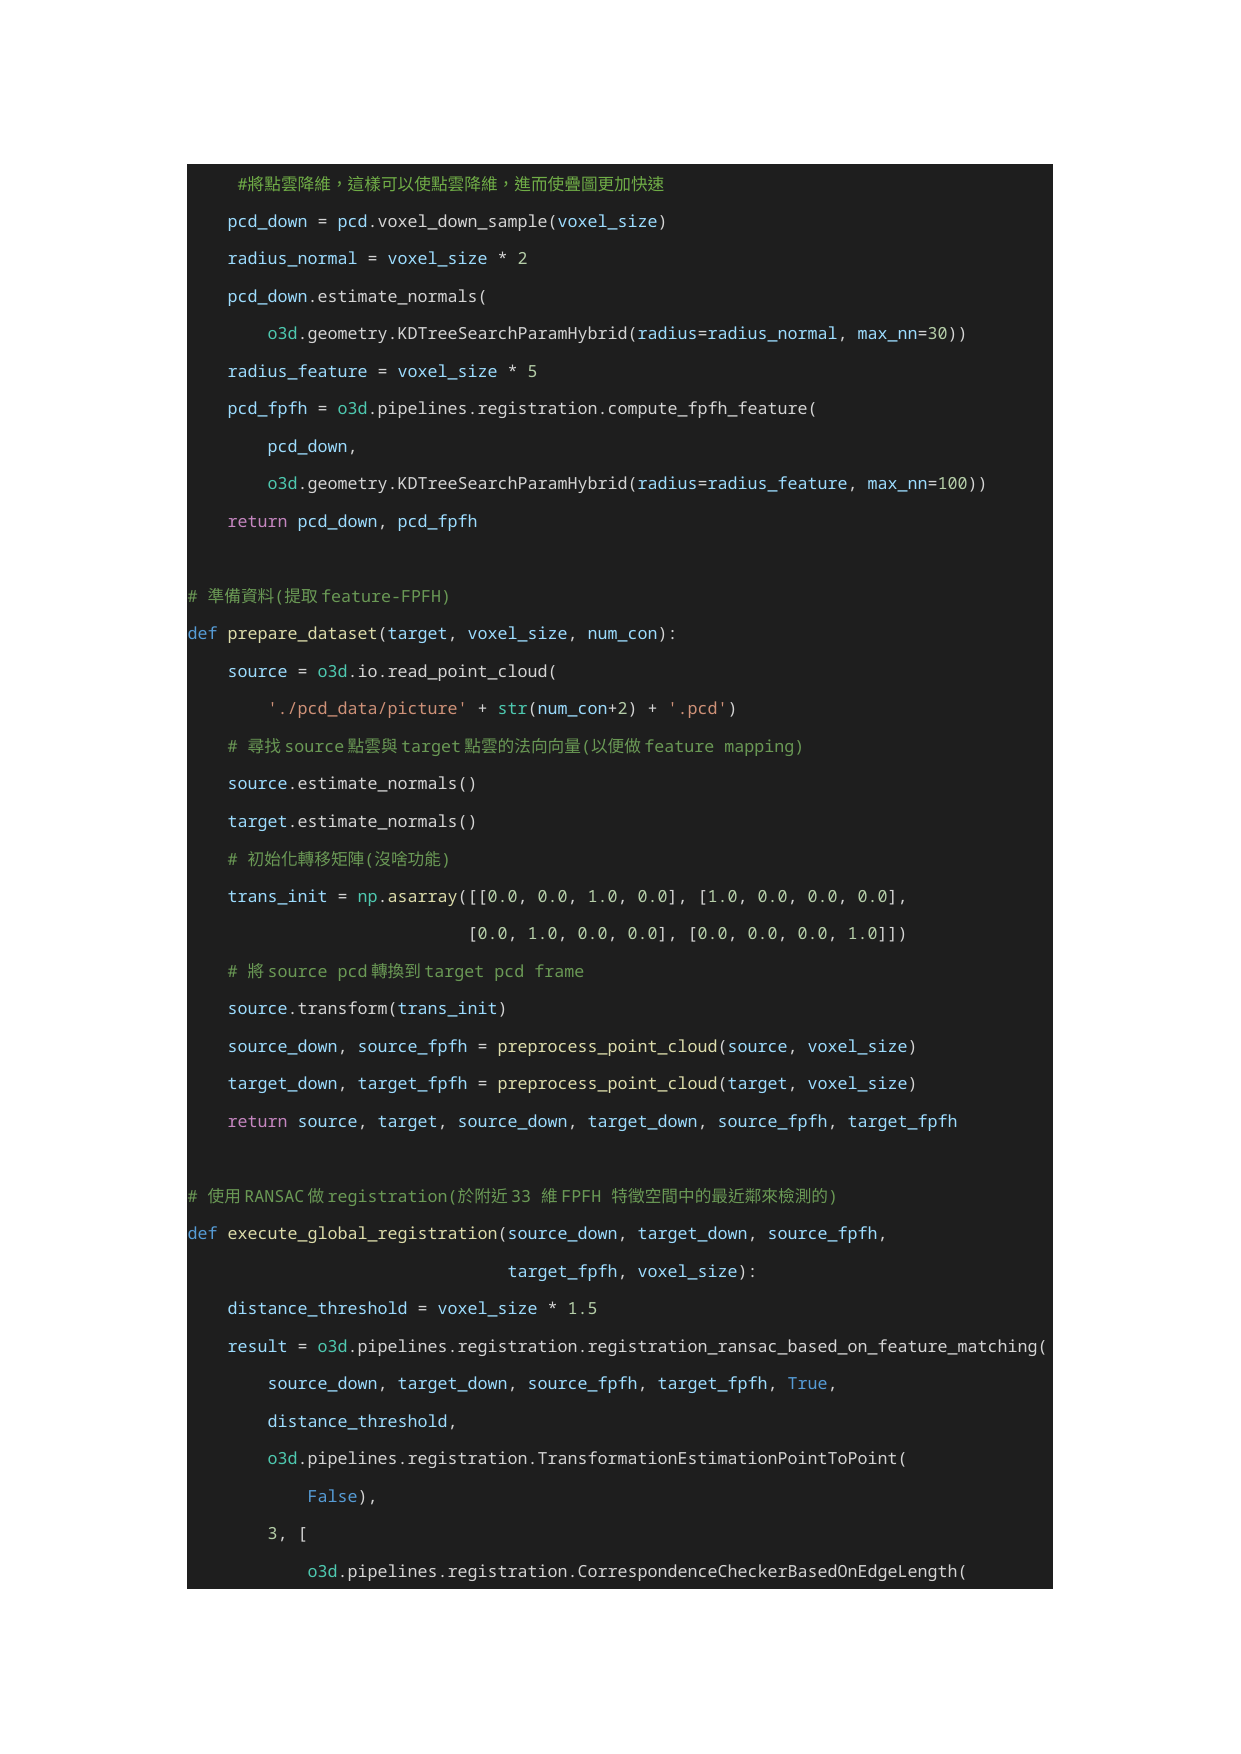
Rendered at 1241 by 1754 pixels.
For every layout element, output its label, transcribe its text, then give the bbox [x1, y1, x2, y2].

text # 準備資料(提取feature-FPFH) [187, 577, 1053, 614]
text pcd_down.estimate_normals( [187, 277, 1053, 314]
text target_fpfh, voxel_size): [187, 1252, 1053, 1289]
text # 初始化轉移矩陣(沒啥功能) [187, 839, 1053, 877]
text False), [187, 1477, 1053, 1514]
text # 將source pcd轉換到target pcd frame [187, 952, 1053, 989]
text source_down, target_down, source_fpfh, target_fpfh, True, [187, 1364, 1053, 1402]
text pcd_fpfh = o3d.pipelines.registration.compute_fpfh_feature( [187, 389, 1053, 427]
text return pcd_down, pcd_fpfh [187, 502, 1053, 539]
text o3d.geometry.KDTreeSearchParamHybrid(radius=radius_normal, max_nn=30)) [187, 314, 1053, 352]
text source_down, source_fpfh = preprocess_point_cloud(source, voxel_size) [187, 1027, 1053, 1064]
text trans_init = np.asarray([[0.0, 0.0, 1.0, 0.0], [1.0, 0.0, 0.0, 0.0], [187, 877, 1053, 914]
text distance_threshold = voxel_size * 1.5 [187, 1289, 1053, 1327]
text def prepare_dataset(target, voxel_size, num_con): [187, 614, 1053, 652]
text o3d.pipelines.registration.CorrespondenceCheckerBasedOnEdgeLength( [187, 1552, 1053, 1589]
text distance_threshold, [187, 1402, 1053, 1439]
text target.estimate_normals() [187, 802, 1053, 839]
text './pcd_data/picture' + str(num_con+2) + '.pcd') [187, 689, 1053, 727]
text # 尋找source點雲與target點雲的法向向量(以便做feature mapping) [187, 727, 1053, 764]
text #將點雲降維，這樣可以使點雲降維，進而使疊圖更加快速 [187, 164, 1053, 202]
text target_down, target_fpfh = preprocess_point_cloud(target, voxel_size) [187, 1064, 1053, 1102]
text source.transform(trans_init) [187, 989, 1053, 1027]
text o3d.pipelines.registration.TransformationEstimationPointToPoint( [187, 1439, 1053, 1477]
text [0.0, 1.0, 0.0, 0.0], [0.0, 0.0, 0.0, 1.0]]) [187, 914, 1053, 952]
text o3d.geometry.KDTreeSearchParamHybrid(radius=radius_feature, max_nn=100)) [187, 464, 1053, 502]
text radius_normal = voxel_size * 2 [187, 239, 1053, 277]
text 3, [ [187, 1514, 1053, 1552]
text result = o3d.pipelines.registration.registration_ransac_based_on_feature_matching( [187, 1327, 1053, 1364]
text source.estimate_normals() [187, 764, 1053, 802]
text source = o3d.io.read_point_cloud( [187, 652, 1053, 689]
text pcd_down = pcd.voxel_down_sample(voxel_size) [187, 202, 1053, 239]
text # 使用RANSAC做registration(於附近33 維 FPFH 特徵空間中的最近鄰來檢測的) [187, 1177, 1053, 1214]
text def execute_global_registration(source_down, target_down, source_fpfh, [187, 1214, 1053, 1252]
text pcd_down, [187, 427, 1053, 464]
text return source, target, source_down, target_down, source_fpfh, target_fpfh [187, 1102, 1053, 1139]
text radius_feature = voxel_size * 5 [187, 352, 1053, 389]
